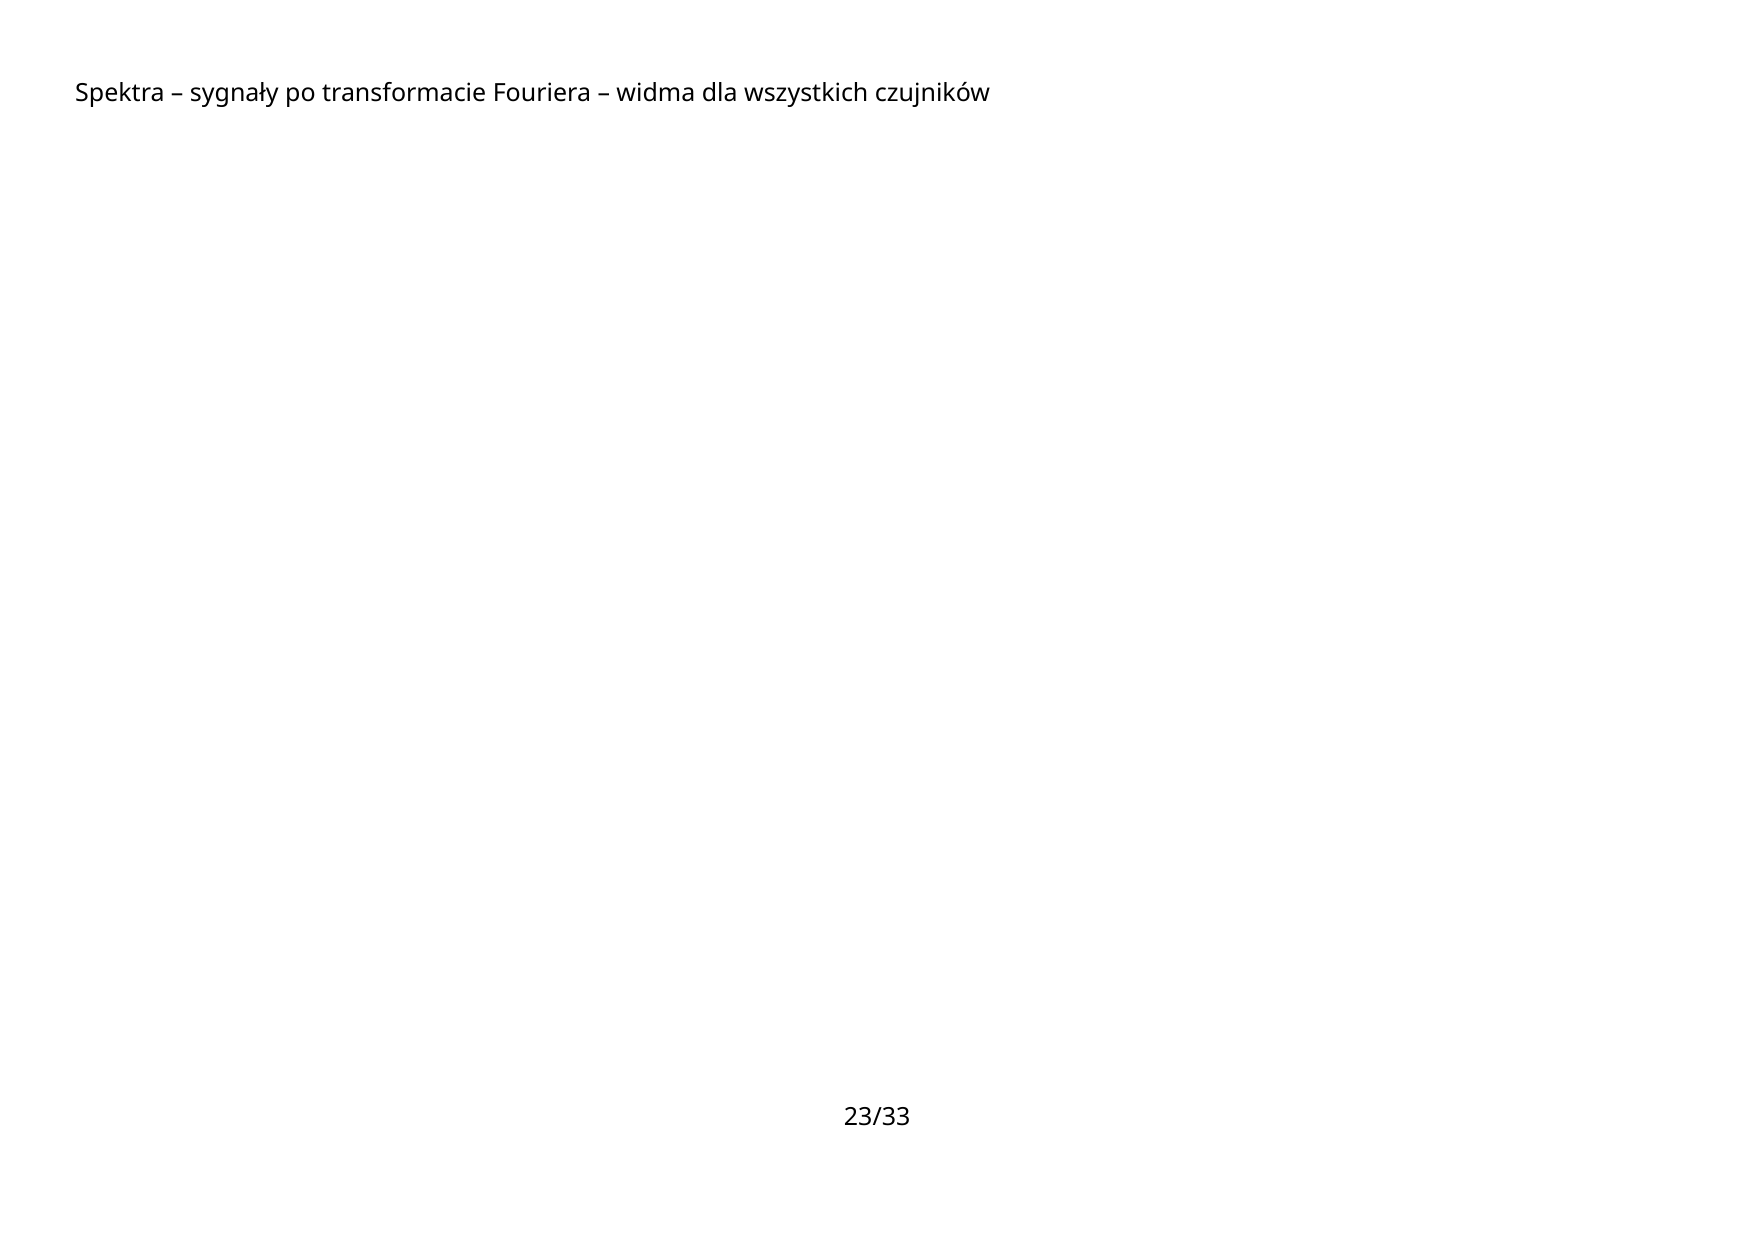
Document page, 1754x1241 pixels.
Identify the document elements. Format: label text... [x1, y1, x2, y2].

text Spektra – sygnały po transformacie Fouriera – widma dla wszystkich czujników [75, 75, 1679, 109]
